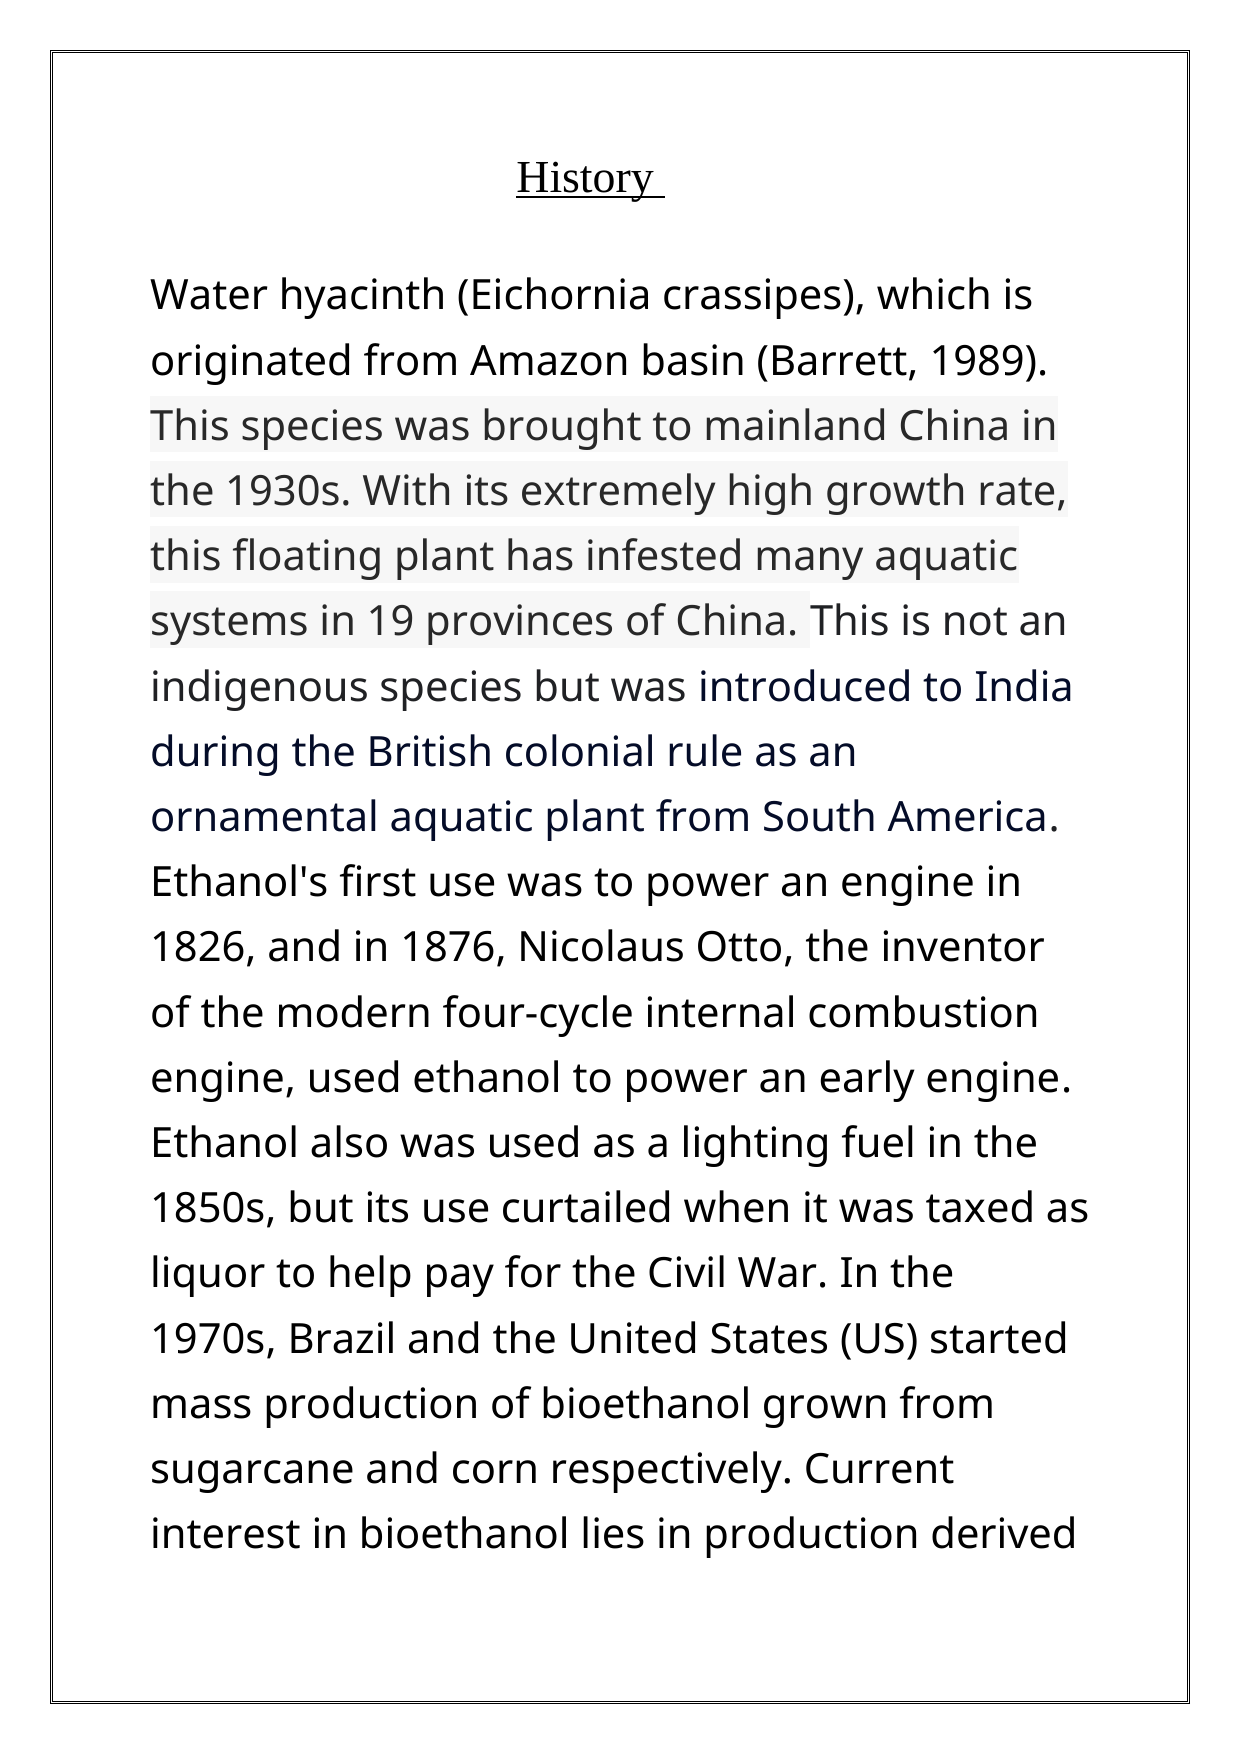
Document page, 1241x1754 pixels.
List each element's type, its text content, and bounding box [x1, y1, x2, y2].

list History [204, 150, 1090, 203]
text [150, 1235, 1090, 1561]
